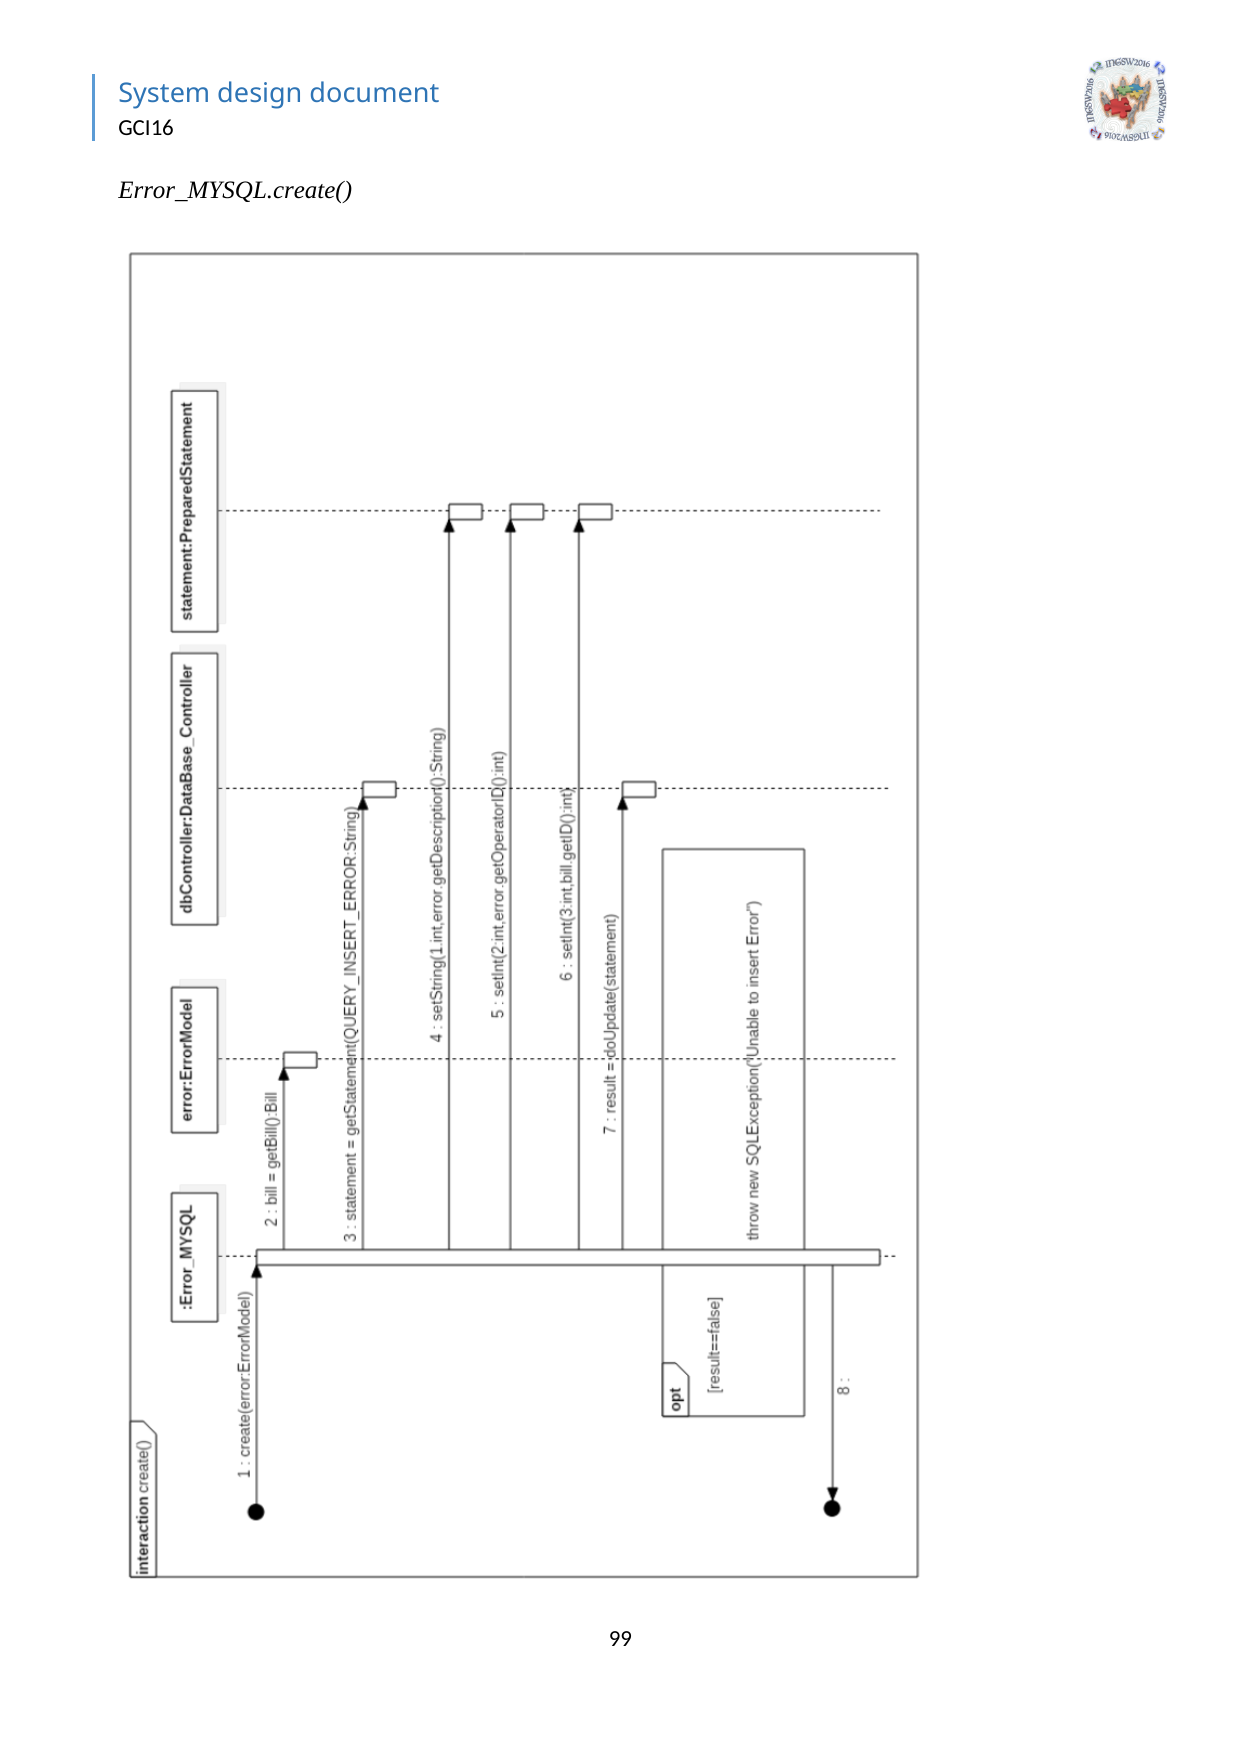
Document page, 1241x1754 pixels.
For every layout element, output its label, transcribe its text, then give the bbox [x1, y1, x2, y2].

picture [1076, 55, 1171, 149]
subtitle Error_MYSQL.create() [118, 175, 1122, 203]
picture [119, 208, 964, 1588]
